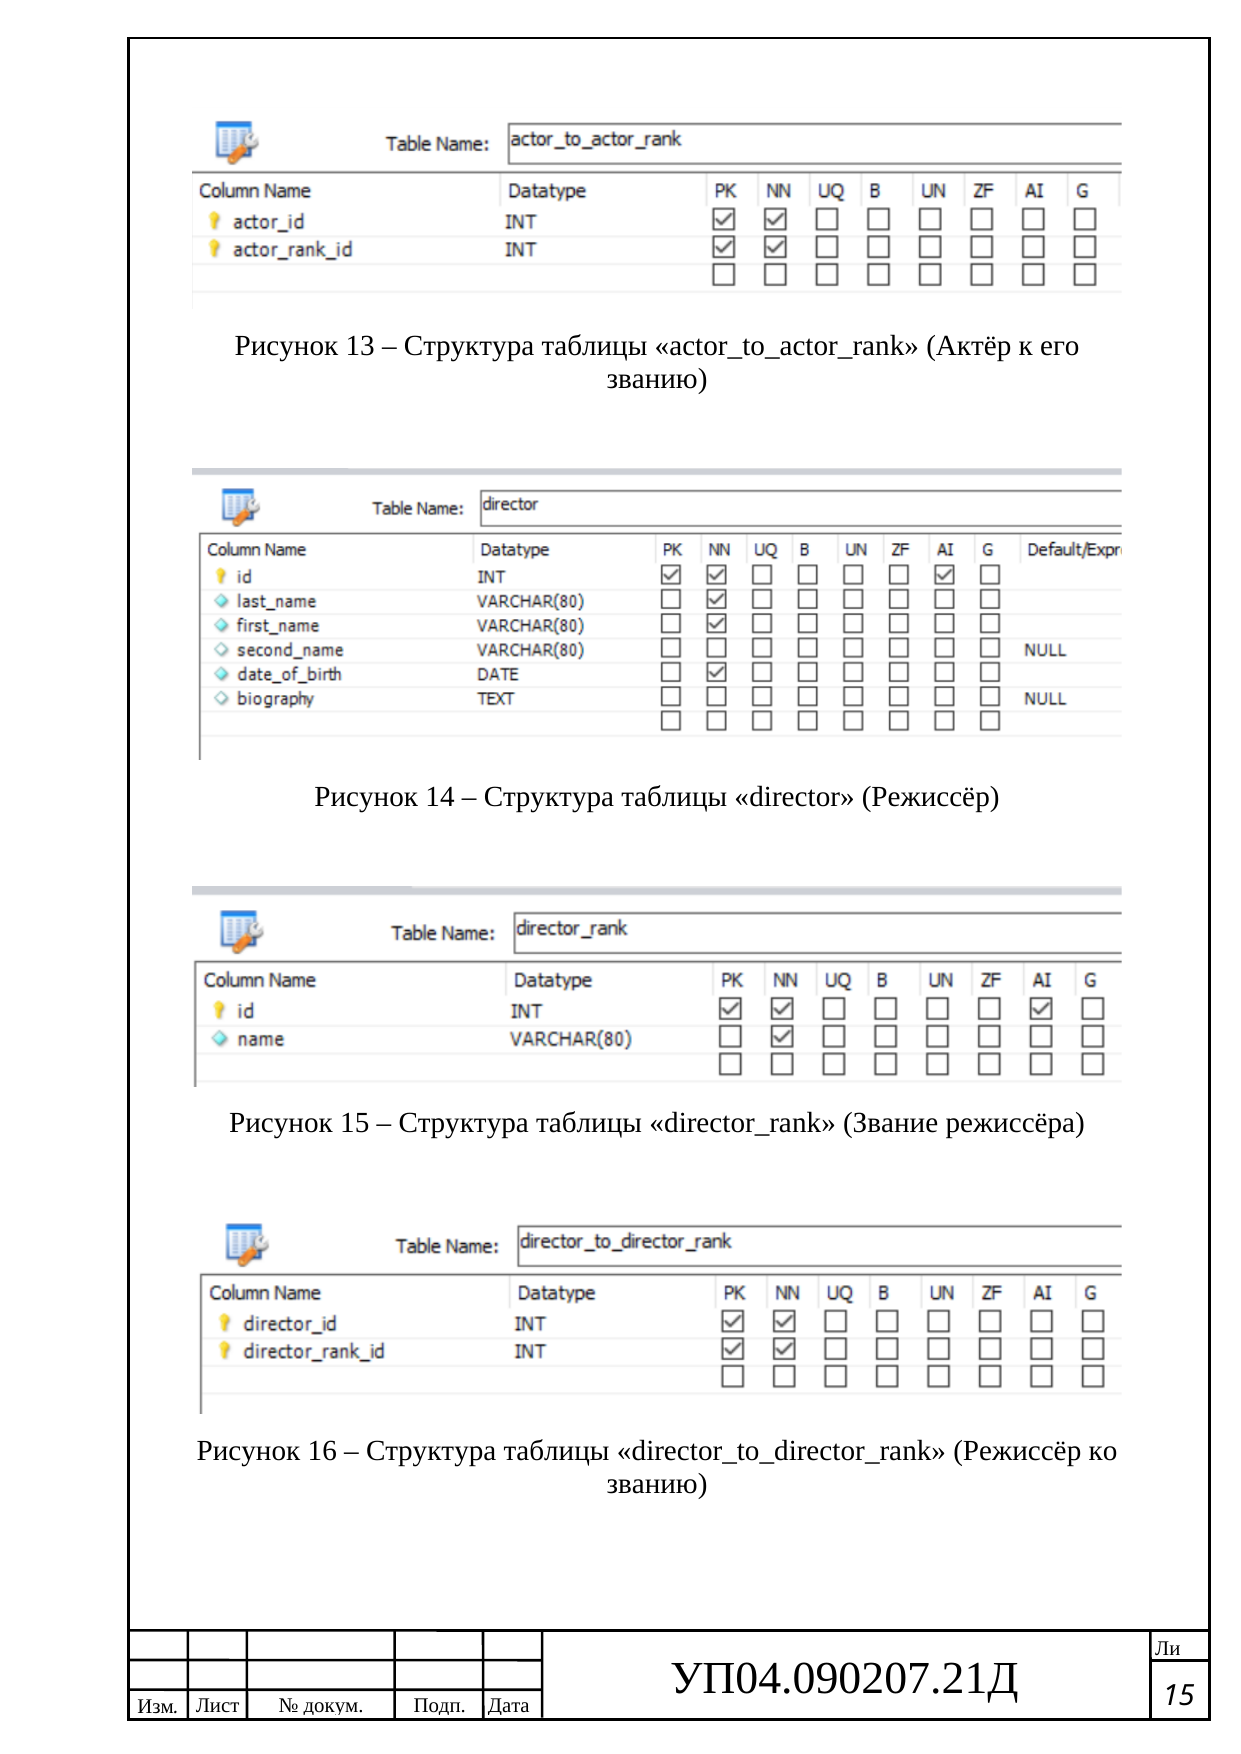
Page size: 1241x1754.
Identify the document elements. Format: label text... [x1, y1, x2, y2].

text Рисунок 14 – Структура таблицы «director» (Режиссёр) [192, 779, 1122, 813]
picture [192, 468, 1122, 760]
picture [192, 886, 1122, 1087]
text Рисунок 16 – Структура таблицы «director_to_director_rank» (Режиссёр ко званию) [192, 1433, 1122, 1500]
picture [192, 107, 1122, 309]
text Рисунок 15 – Структура таблицы «director_rank» (Звание режиссёра) [192, 1106, 1122, 1139]
text Рисунок 13 – Структура таблицы «actor_to_actor_rank» (Актёр к его званию) [192, 328, 1122, 395]
picture [192, 1212, 1122, 1414]
